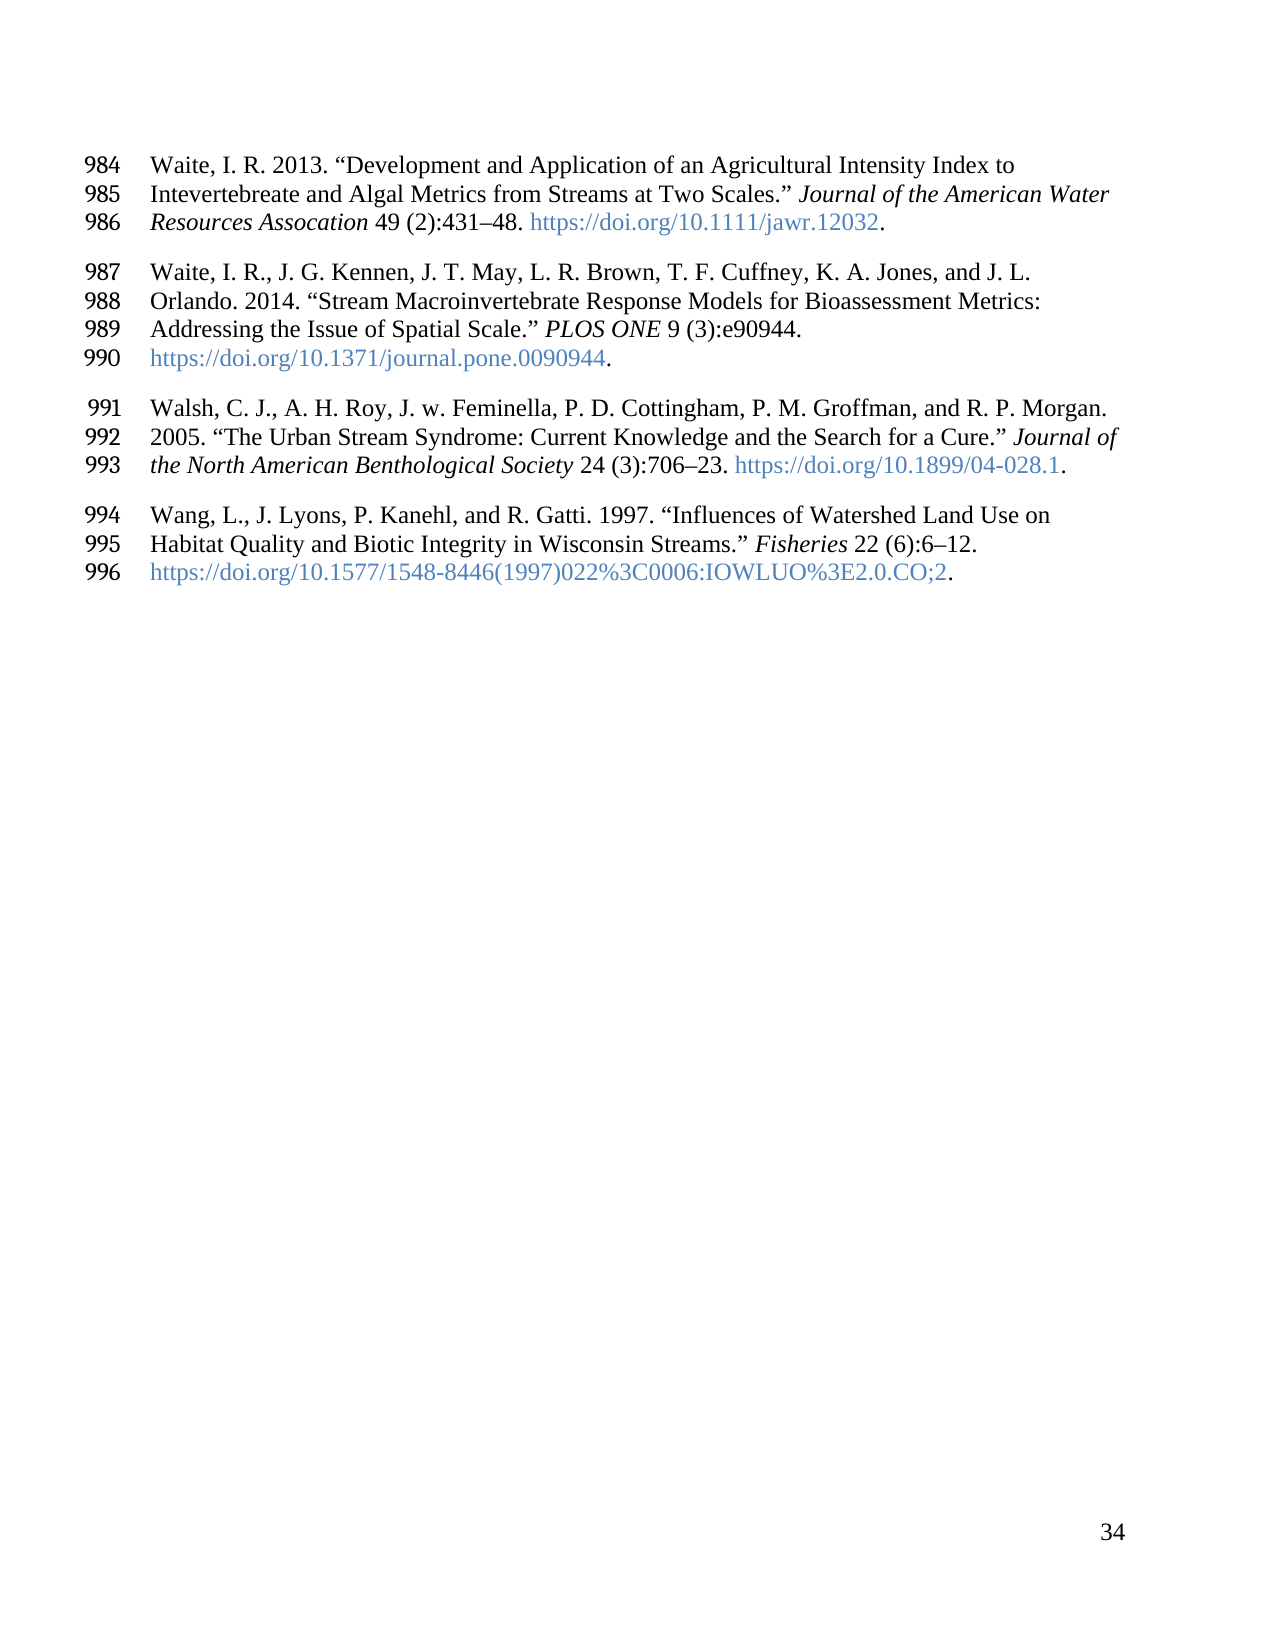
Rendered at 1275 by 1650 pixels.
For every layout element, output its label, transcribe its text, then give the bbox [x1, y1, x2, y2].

text Wang, L., J. Lyons, P. Kanehl, and R. Gatti. 1997. “Influences of Watershed Land Use on Habitat Quality and Biotic Integrity in Wisconsin Streams.” Fisheries 22 (6):6–12. https://doi.org/10.1577/1548-8446(1997)022%3C0006:IOWLUO%3E2.0.CO;2. [150, 500, 1125, 586]
text Walsh, C. J., A. H. Roy, J. w. Feminella, P. D. Cottingham, P. M. Groffman, and R. P. Morgan. 2005. “The Urban Stream Syndrome: Current Knowledge and the Search for a Cure.” Journal of the North American Benthological Society 24 (3):706–23. https://doi.org/10.1899/04-028.1. [150, 393, 1125, 479]
text Waite, I. R. 2013. “Development and Application of an Agricultural Intensity Index to Intevertebreate and Algal Metrics from Streams at Two Scales.” Journal of the American Water Resources Assocation 49 (2):431–48. https://doi.org/10.1111/jawr.12032. [150, 150, 1125, 236]
text Waite, I. R., J. G. Kennen, J. T. May, L. R. Brown, T. F. Cuffney, K. A. Jones, and J. L. Orlando. 2014. “Stream Macroinvertebrate Response Models for Bioassessment Metrics: Addressing the Issue of Spatial Scale.” PLOS ONE 9 (3):e90944. https://doi.org/10.1371/journal.pone.0090944. [150, 257, 1125, 372]
